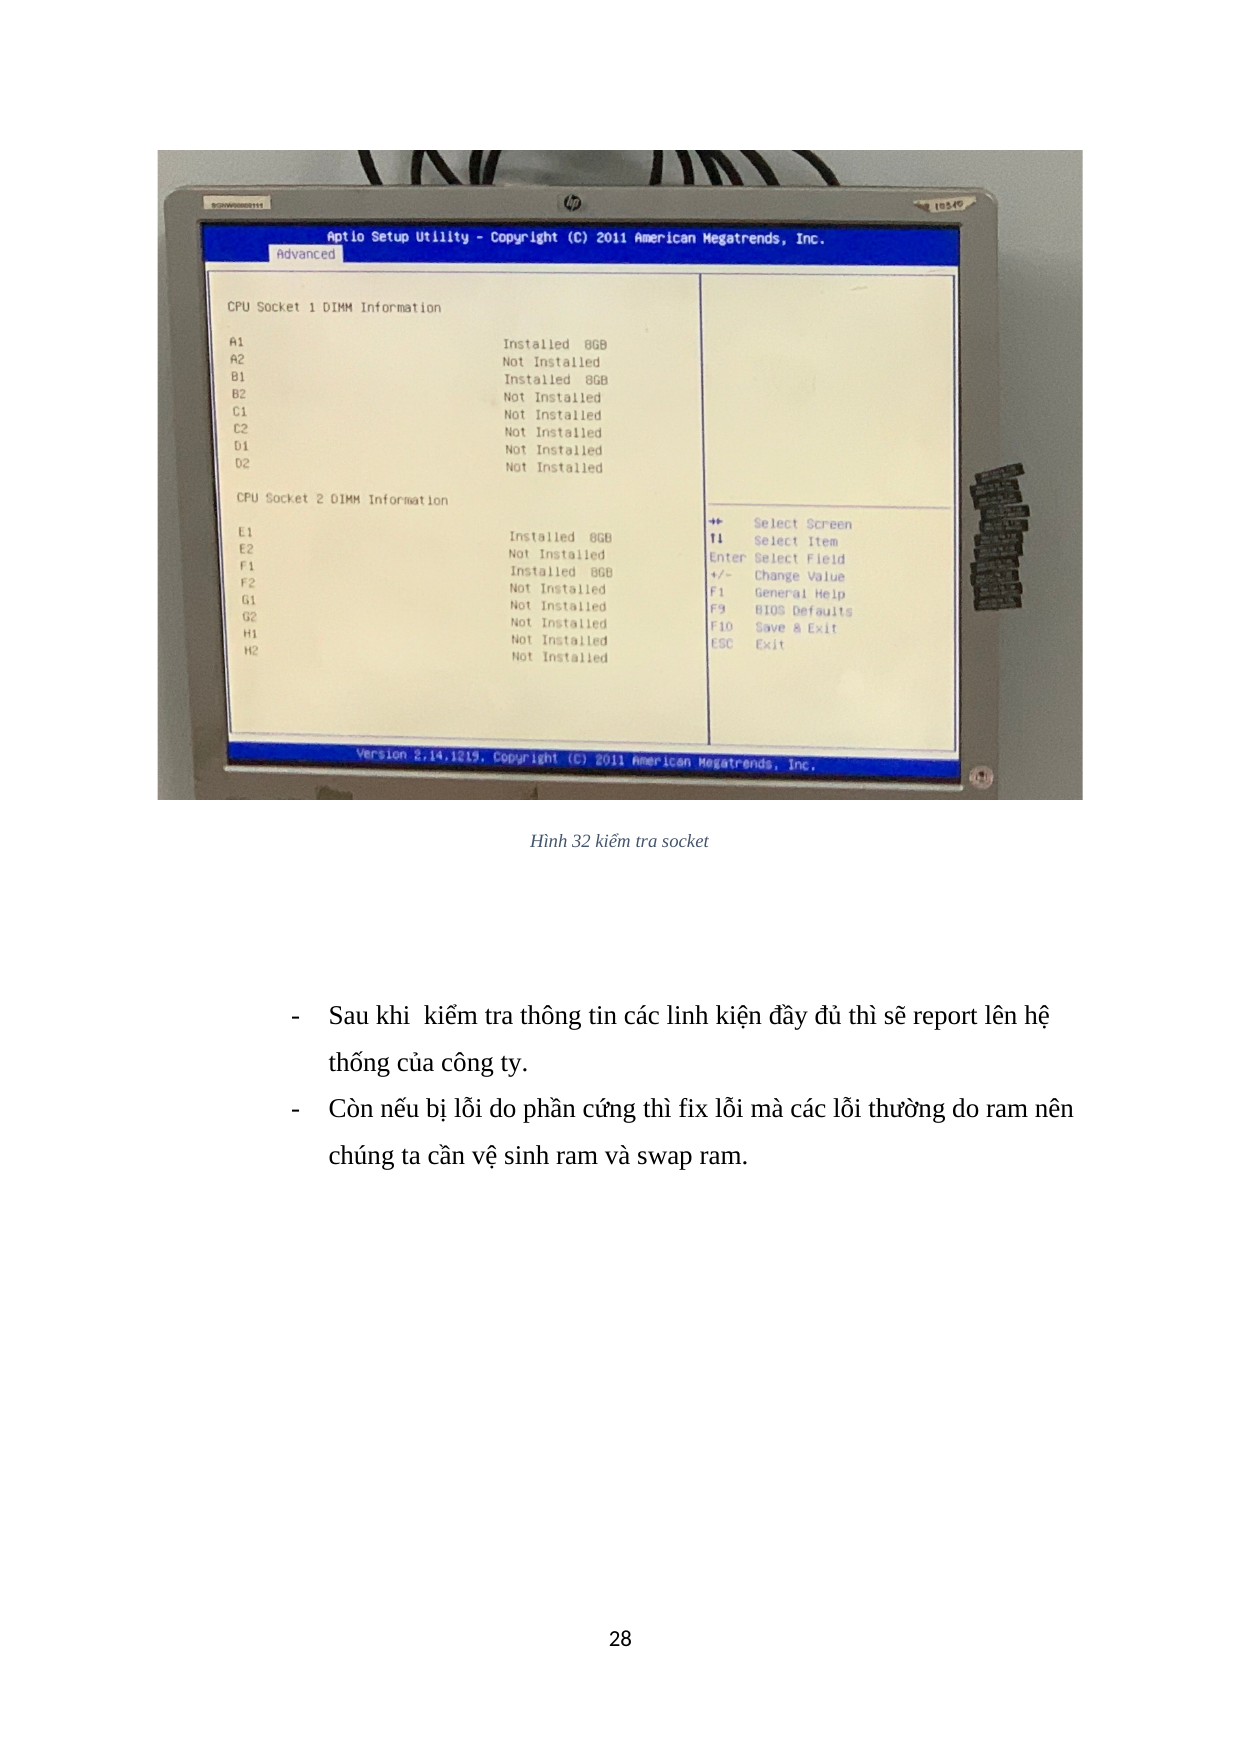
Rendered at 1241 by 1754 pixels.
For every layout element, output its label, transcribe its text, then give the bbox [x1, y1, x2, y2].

picture [157, 150, 1083, 800]
list Còn nếu bị lỗi do phần cứng thì fix lỗi mà các lỗi thường do ram nên chúng ta cần vệ sinh ram và swap ram. [291, 1092, 1090, 1170]
list Sau khi kiểm tra thông tin các linh kiện đầy đủ thì sẽ report lên hệ thống của công ty. [291, 999, 1090, 1077]
text Hình 32 kiểm tra socket [150, 830, 1090, 852]
